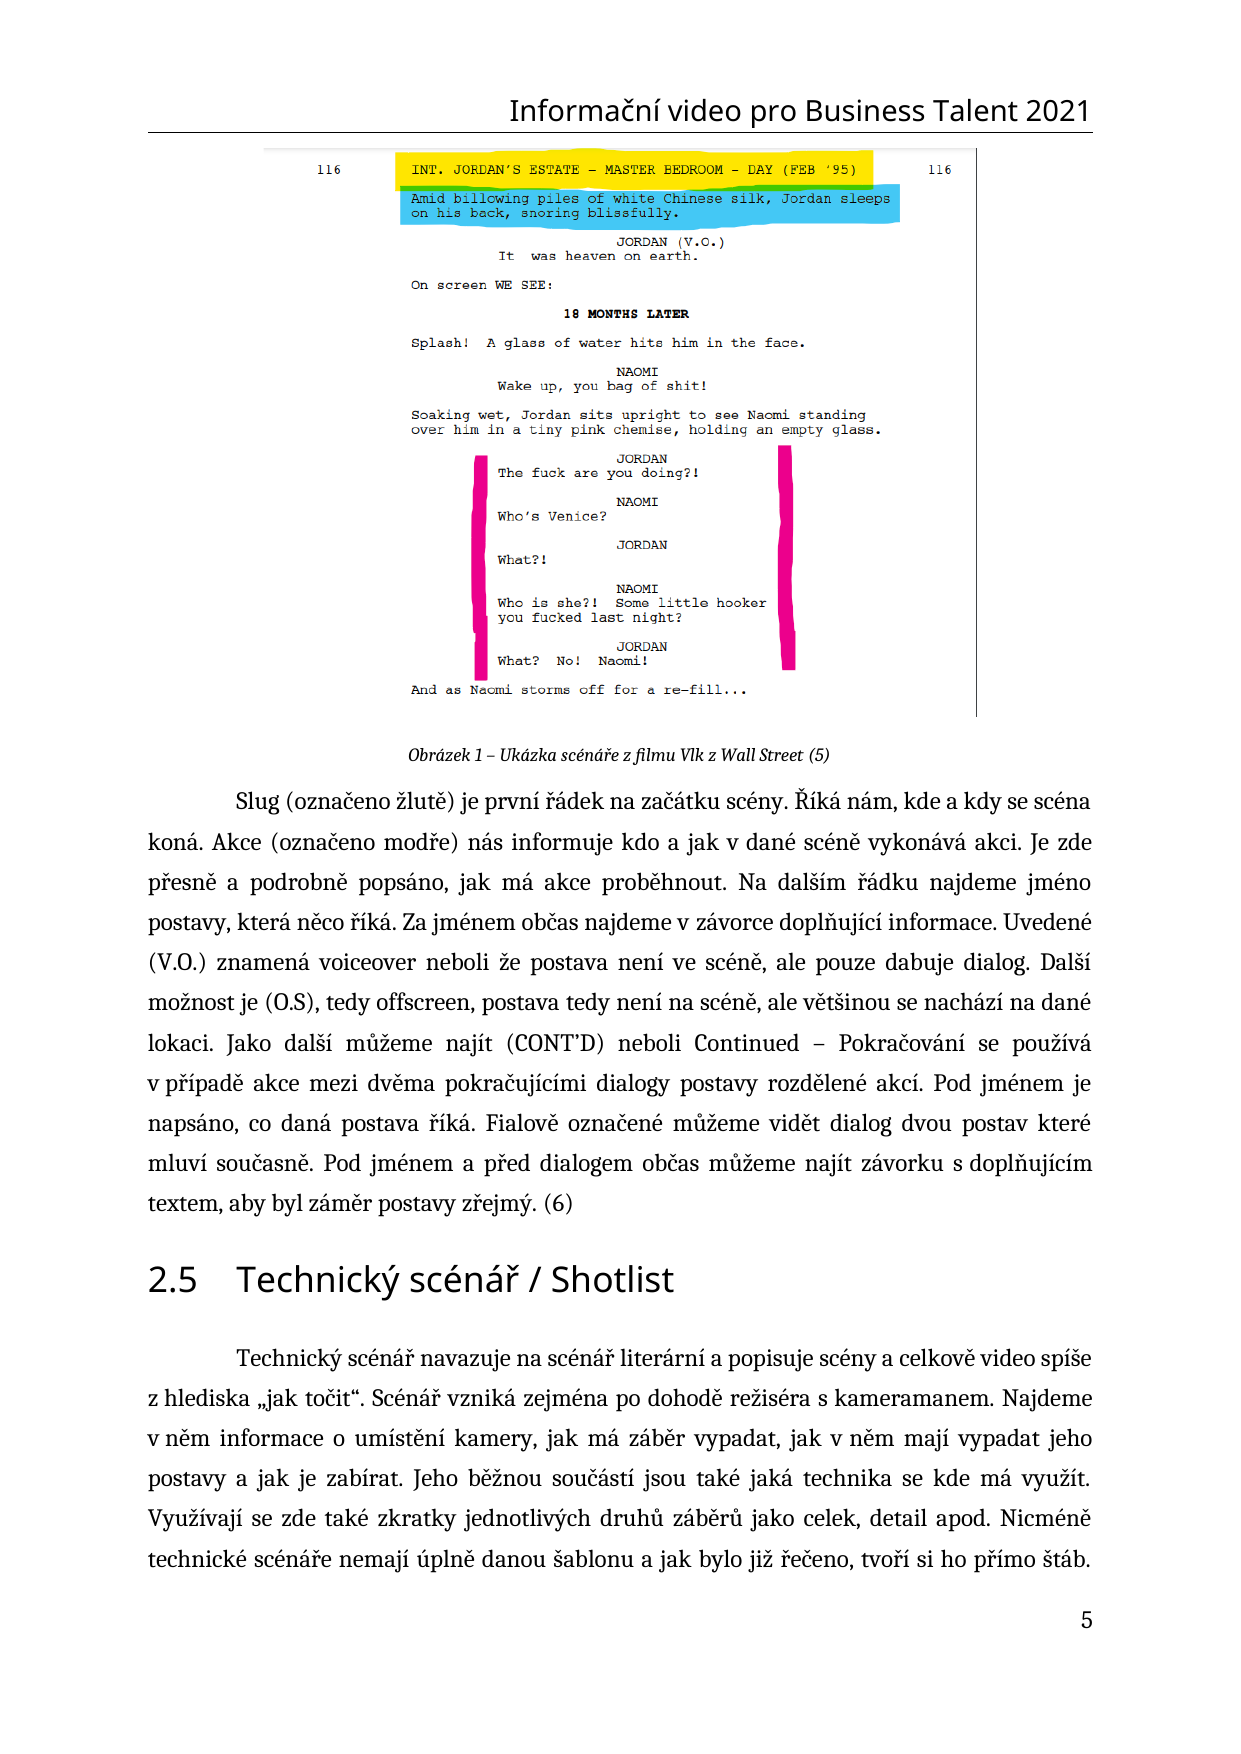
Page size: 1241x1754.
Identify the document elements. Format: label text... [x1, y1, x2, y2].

picture [263, 147, 977, 717]
text Obrázek 1 – Ukázka scénáře z filmu Vlk z Wall Street [148, 745, 1093, 766]
subtitle Technický scénář / Shotlist [148, 1254, 1093, 1303]
text Slug (označeno žlutě) je první řádek na začátku scény. Říká nám, kde a kdy se scéna koná. Akce (označeno modře) nás informuje kdo a jak v dané scéně vykonává akci. Je zde přesně a podrobně popsáno, jak má akce proběhnout. Na dalším řádku najdeme jméno postavy, která něco říká. Za jménem občas najdeme v závorce doplňující informace. Uvedené (V.O.) znamená voiceover neboli že postava není ve scéně, ale pouze dabuje dialog. Další možnost je (O.S), tedy offscreen, postava tedy není na scéně, ale většinou se nachází na dané lokaci. Jako další můžeme najít (CONT’D) neboli Continued – Pokračování se používá v případě akce mezi dvěma pokračujícími dialogy postavy rozdělené akcí. Pod jménem je napsáno, co daná postava říká. Fialově označené můžeme vidět dialog dvou postav které mluví současně. Pod jménem a před dialogem občas můžeme najít závorku s doplňujícím textem, aby byl záměr postavy zřejmý. [148, 787, 1093, 1218]
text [148, 1343, 1093, 1573]
